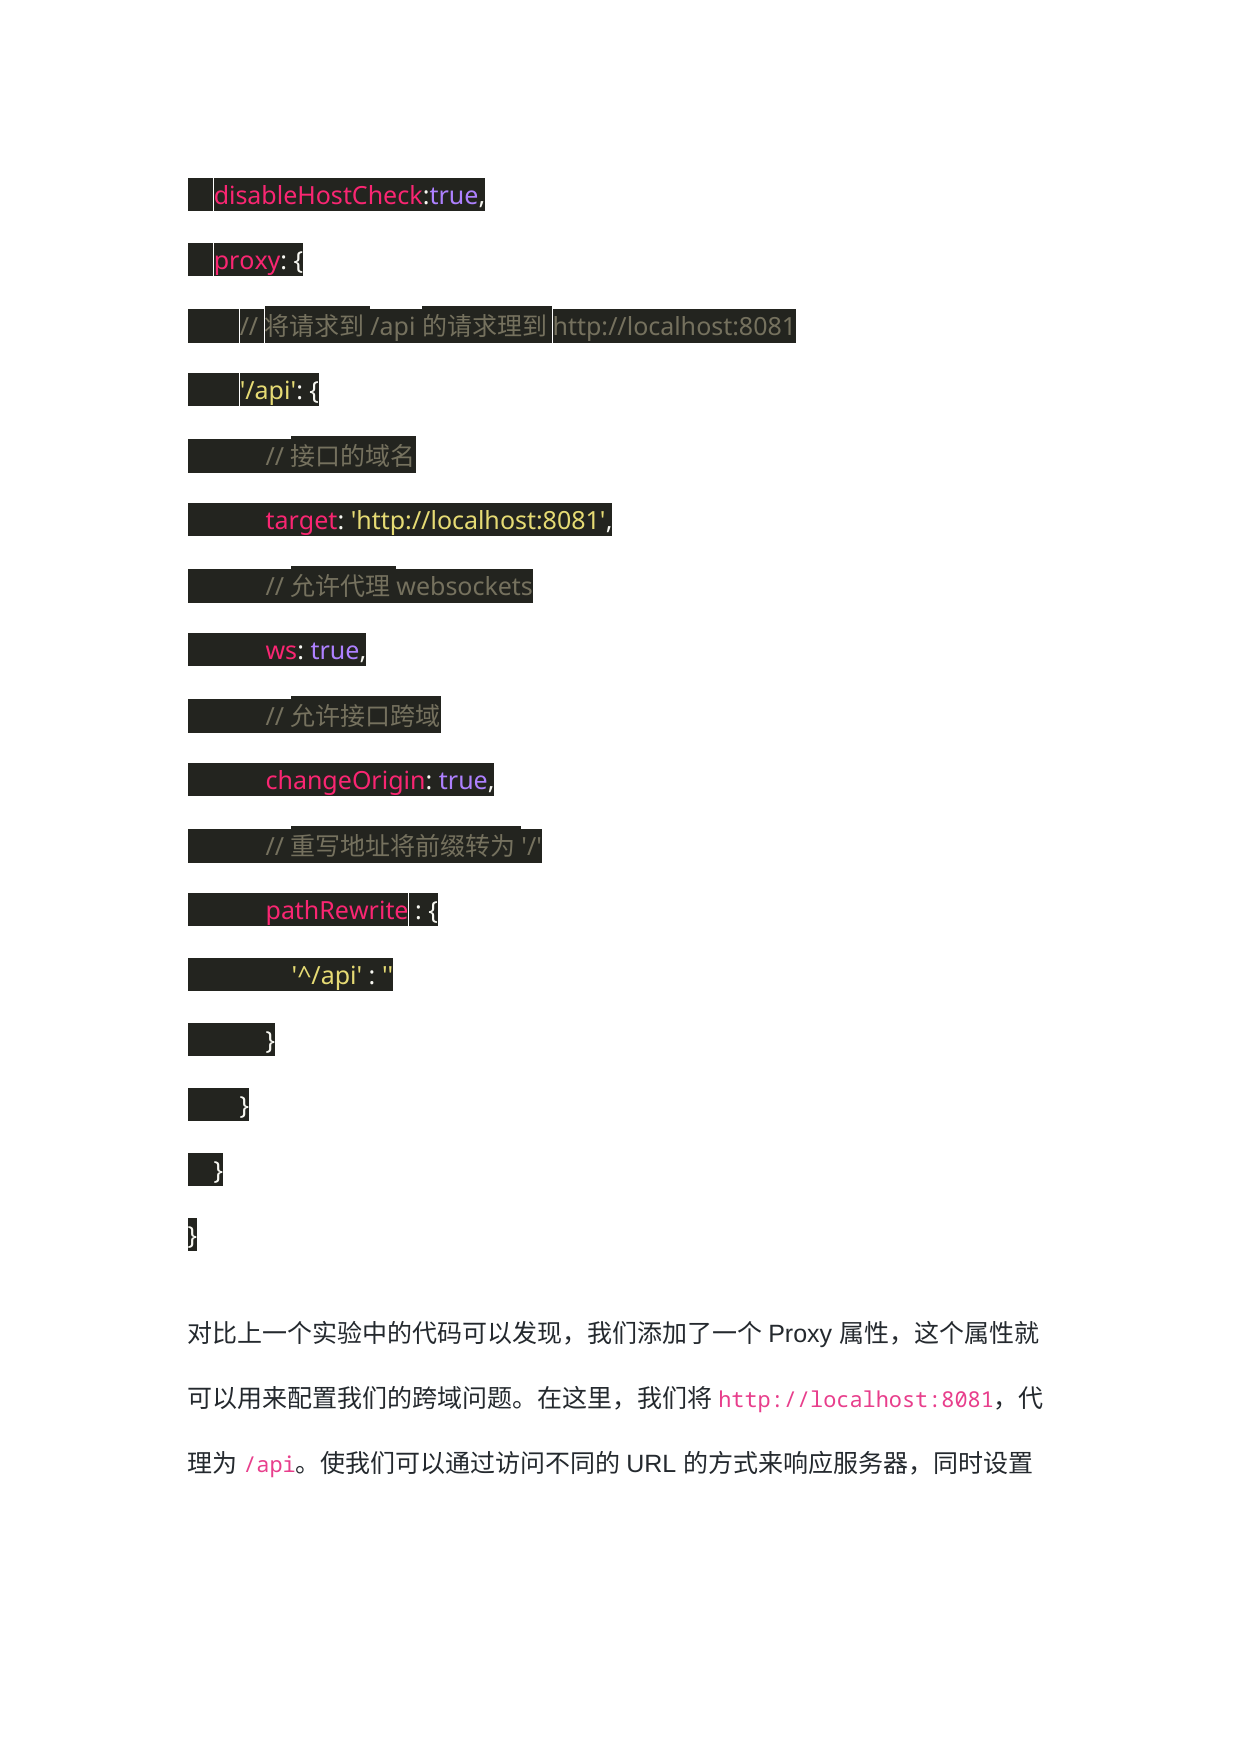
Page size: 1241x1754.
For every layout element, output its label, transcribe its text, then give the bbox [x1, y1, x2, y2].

text } [187, 1137, 1053, 1202]
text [187, 1299, 1053, 1494]
text '^/api' : '' [187, 942, 1053, 1007]
text // 允许接口跨域 [187, 682, 1053, 747]
text } [187, 1007, 1053, 1072]
text // 接口的域名 [187, 422, 1053, 487]
text pathRewrite : { [187, 877, 1053, 942]
text changeOrigin: true, [187, 747, 1053, 812]
text '/api': { [187, 357, 1053, 422]
text target: 'http://localhost:8081', [187, 487, 1053, 552]
text // 将请求到 /api 的请求理到 http://localhost:8081 [187, 292, 1053, 357]
text ws: true, [187, 617, 1053, 682]
text // 允许代理 websockets [187, 552, 1053, 617]
text disableHostCheck:true, [187, 162, 1053, 227]
text proxy: { [187, 227, 1053, 292]
text } [187, 1202, 1053, 1267]
text // 重写地址将前缀转为 '/' [187, 812, 1053, 877]
text } [187, 1072, 1053, 1137]
